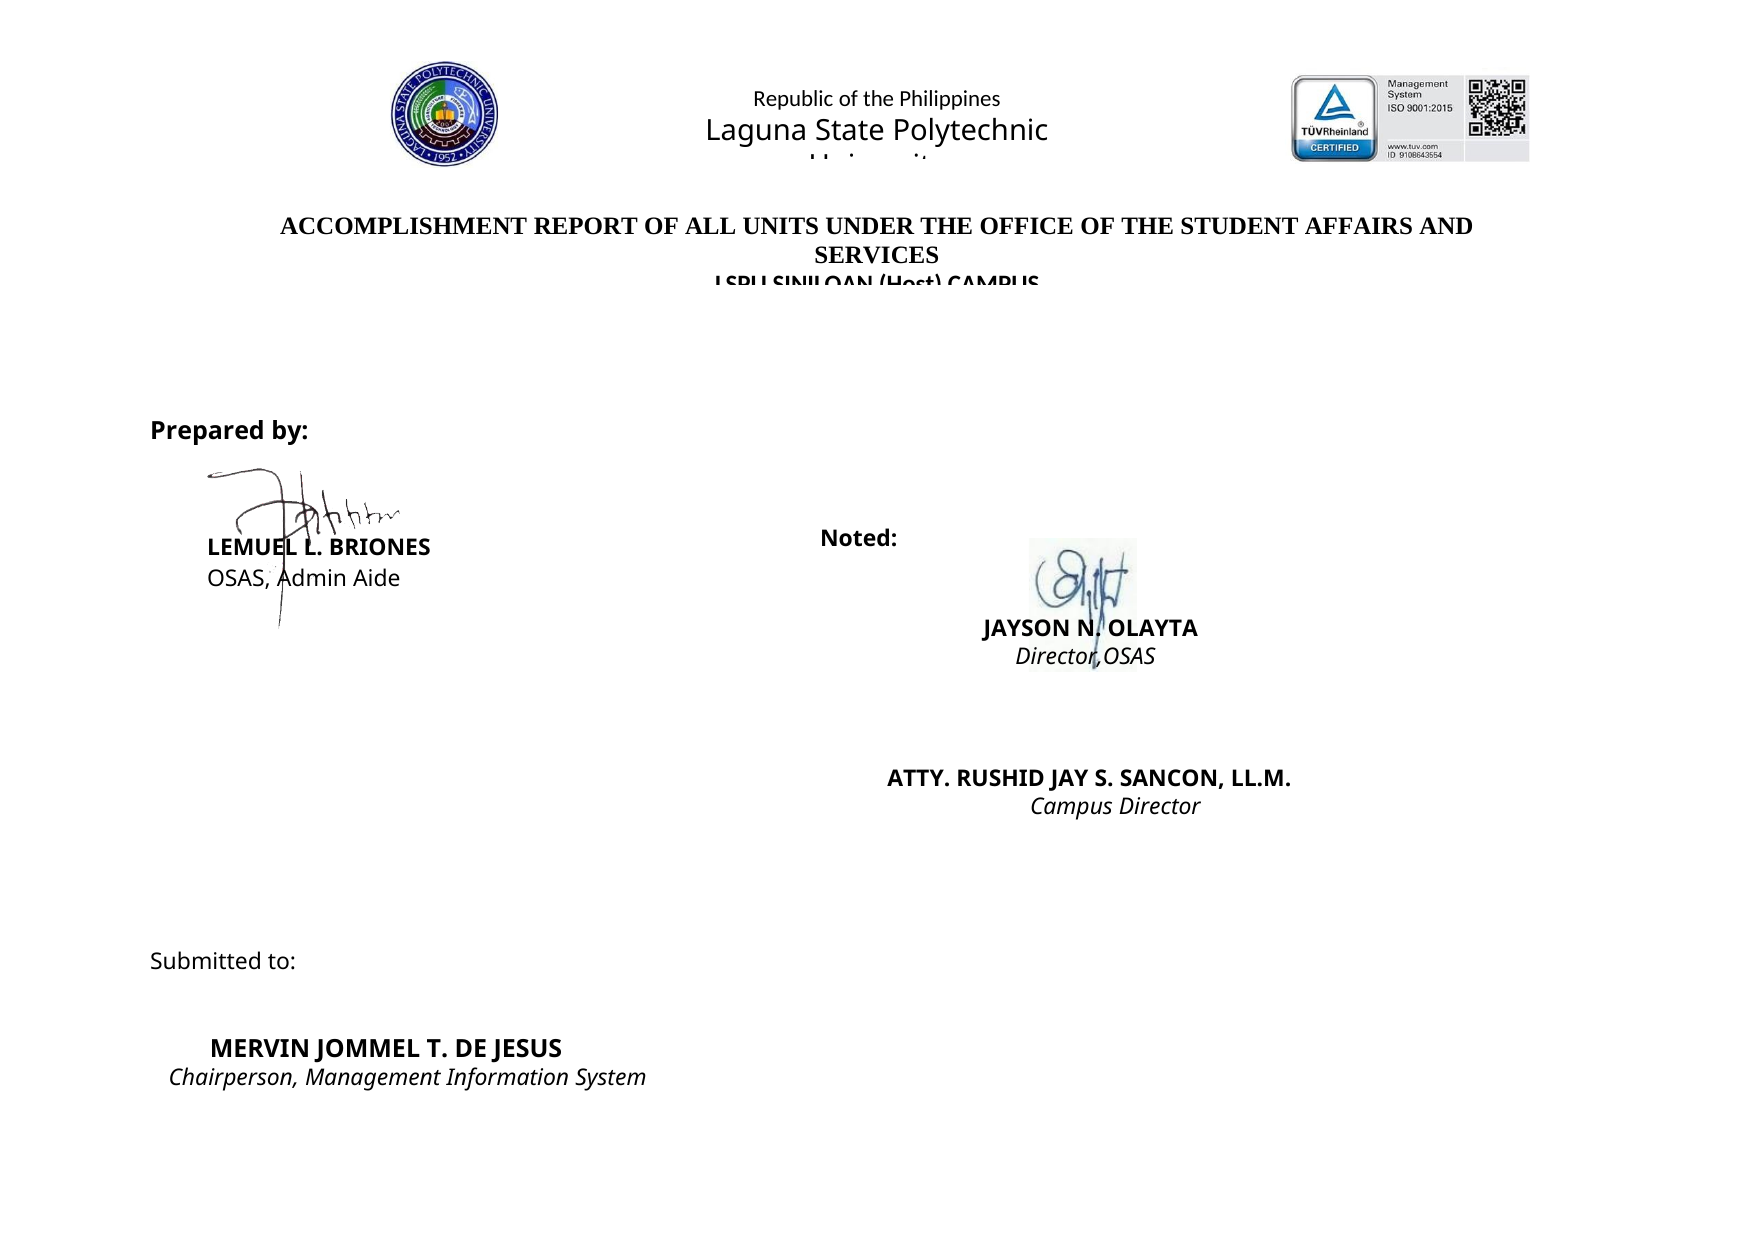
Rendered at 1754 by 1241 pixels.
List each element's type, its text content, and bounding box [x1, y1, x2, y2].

text Prepared by: [150, 412, 1502, 446]
picture [1028, 553, 1137, 614]
text Director,OSAS [1015, 642, 1502, 670]
text JAYSON N. OLAYTA [823, 614, 1358, 642]
text Chairperson, Management Information System [168, 1063, 1502, 1091]
picture [389, 61, 499, 168]
text Campus Director [1030, 792, 1502, 820]
text Noted: [448, 521, 1269, 553]
picture [207, 468, 400, 630]
picture [1284, 67, 1531, 164]
text MERVIN JOMMEL T. DE JESUS [209, 1033, 1502, 1063]
text Submitted to: [150, 945, 1502, 976]
text ATTY. RUSHID JAY S. SANCON, LL.M. [823, 764, 1355, 792]
